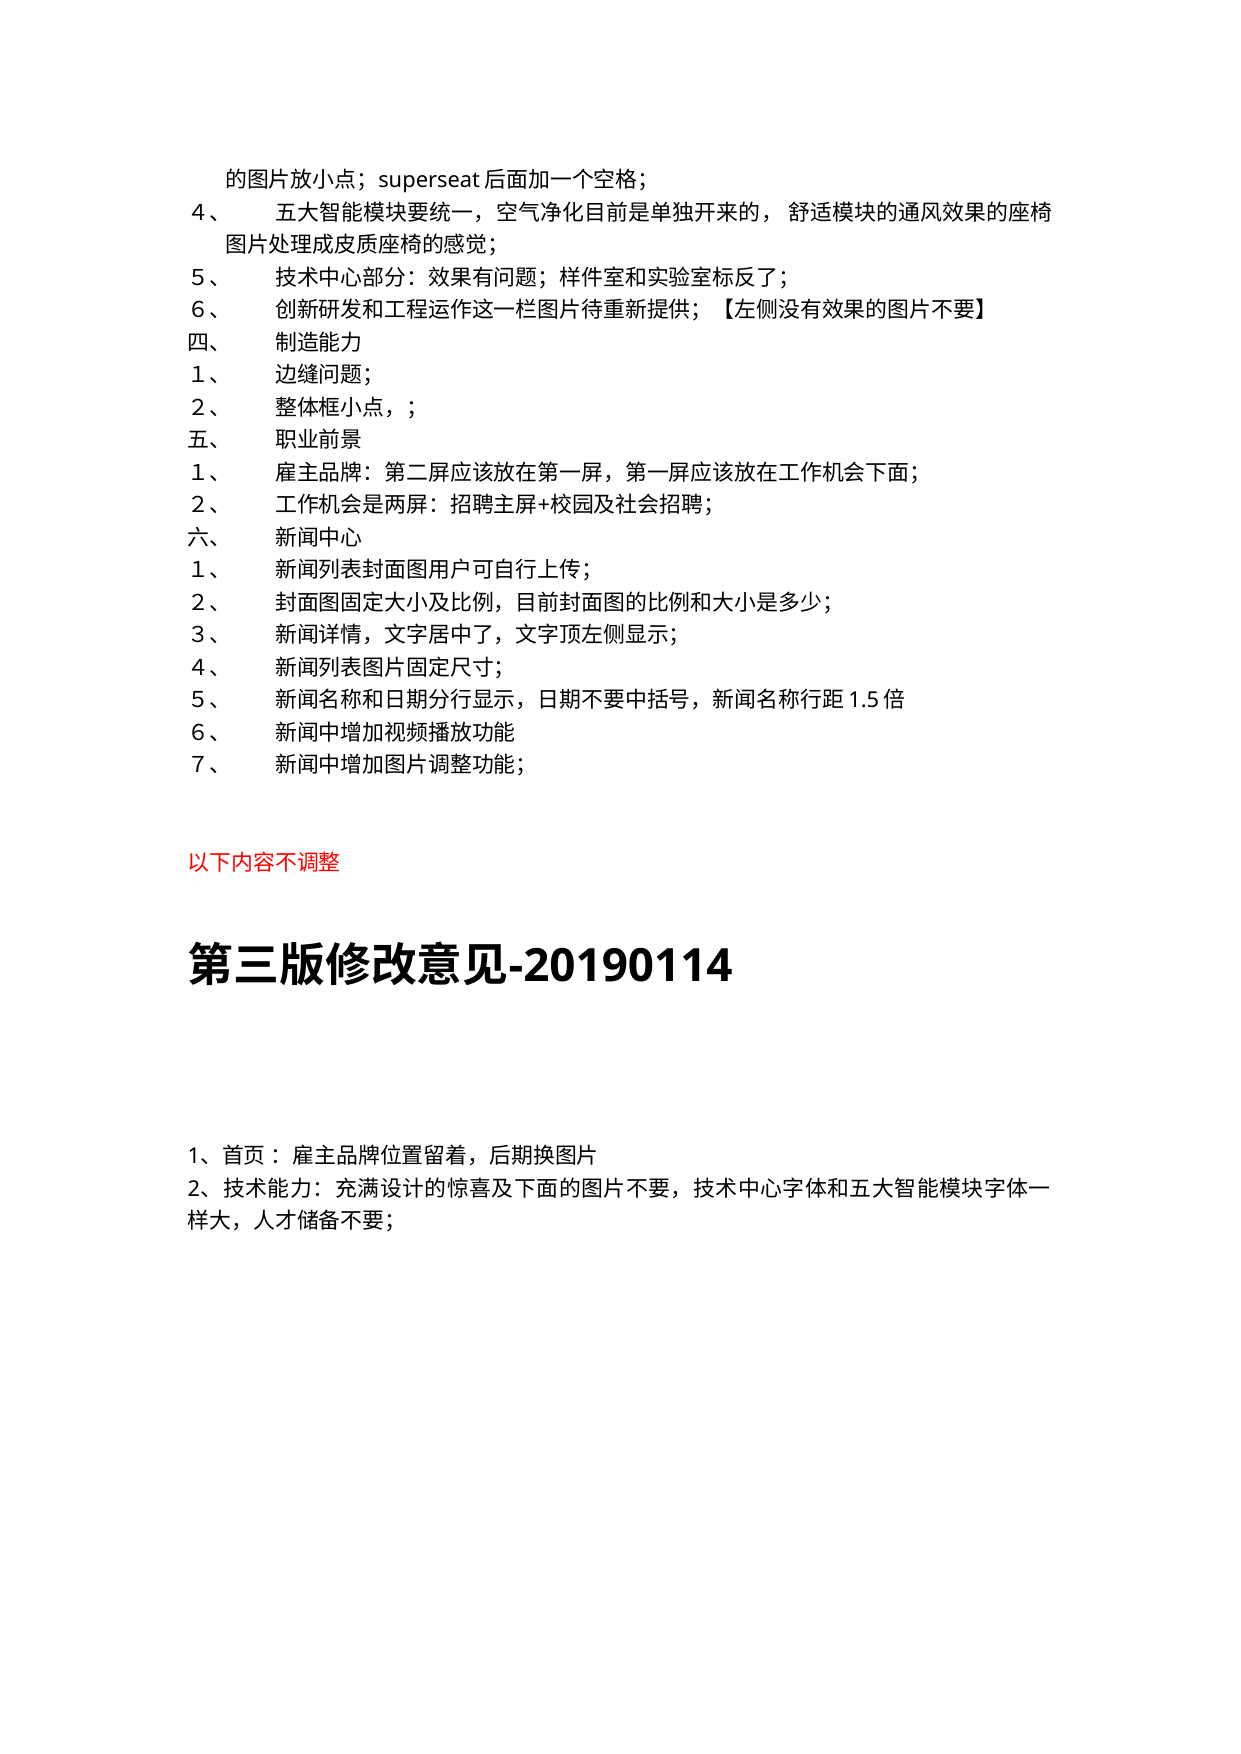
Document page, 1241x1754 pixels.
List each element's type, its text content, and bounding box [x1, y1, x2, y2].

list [187, 162, 1053, 194]
list 新闻名称和日期分行显示，日期不要中括号，新闻名称行距1.5倍 [187, 682, 1053, 714]
list 雇主品牌：第二屏应该放在第一屏，第一屏应该放在工作机会下面； [187, 454, 1053, 487]
subtitle 第三版修改意见-20190114 [187, 912, 1053, 1010]
list 新闻列表图片固定尺寸； [187, 649, 1053, 682]
list 五大智能模块要统一，空气净化目前是单独开来的， 舒适模块的通风效果的座椅图片处理成皮质座椅的感觉； [187, 194, 1053, 259]
list 新闻详情，文字居中了，文字顶左侧显示； [187, 617, 1053, 649]
list 整体框小点，； [187, 389, 1053, 422]
list 边缝问题； [187, 357, 1053, 389]
list 创新研发和工程运作这一栏图片待重新提供；【左侧没有效果的图片不要】 [187, 292, 1053, 324]
text 2、技术能力：充满设计的惊喜及下面的图片不要，技术中心字体和五大智能模块字体一样大，人才储备不要； [187, 1171, 1053, 1236]
list 新闻列表封面图用户可自行上传； [187, 552, 1053, 584]
list 制造能力 [187, 324, 1053, 357]
list 新闻中增加图片调整功能； [187, 747, 1053, 779]
list 职业前景 [187, 422, 1053, 454]
list 工作机会是两屏：招聘主屏+校园及社会招聘； [187, 487, 1053, 519]
list 新闻中心 [187, 519, 1053, 552]
text 以下内容不调整 [187, 844, 1053, 877]
text 1、首页 ：雇主品牌位置留着，后期换图片 [187, 1138, 1053, 1171]
list 封面图固定大小及比例，目前封面图的比例和大小是多少； [187, 584, 1053, 617]
list 技术中心部分：效果有问题；样件室和实验室标反了； [187, 259, 1053, 292]
list 新闻中增加视频播放功能 [187, 714, 1053, 747]
